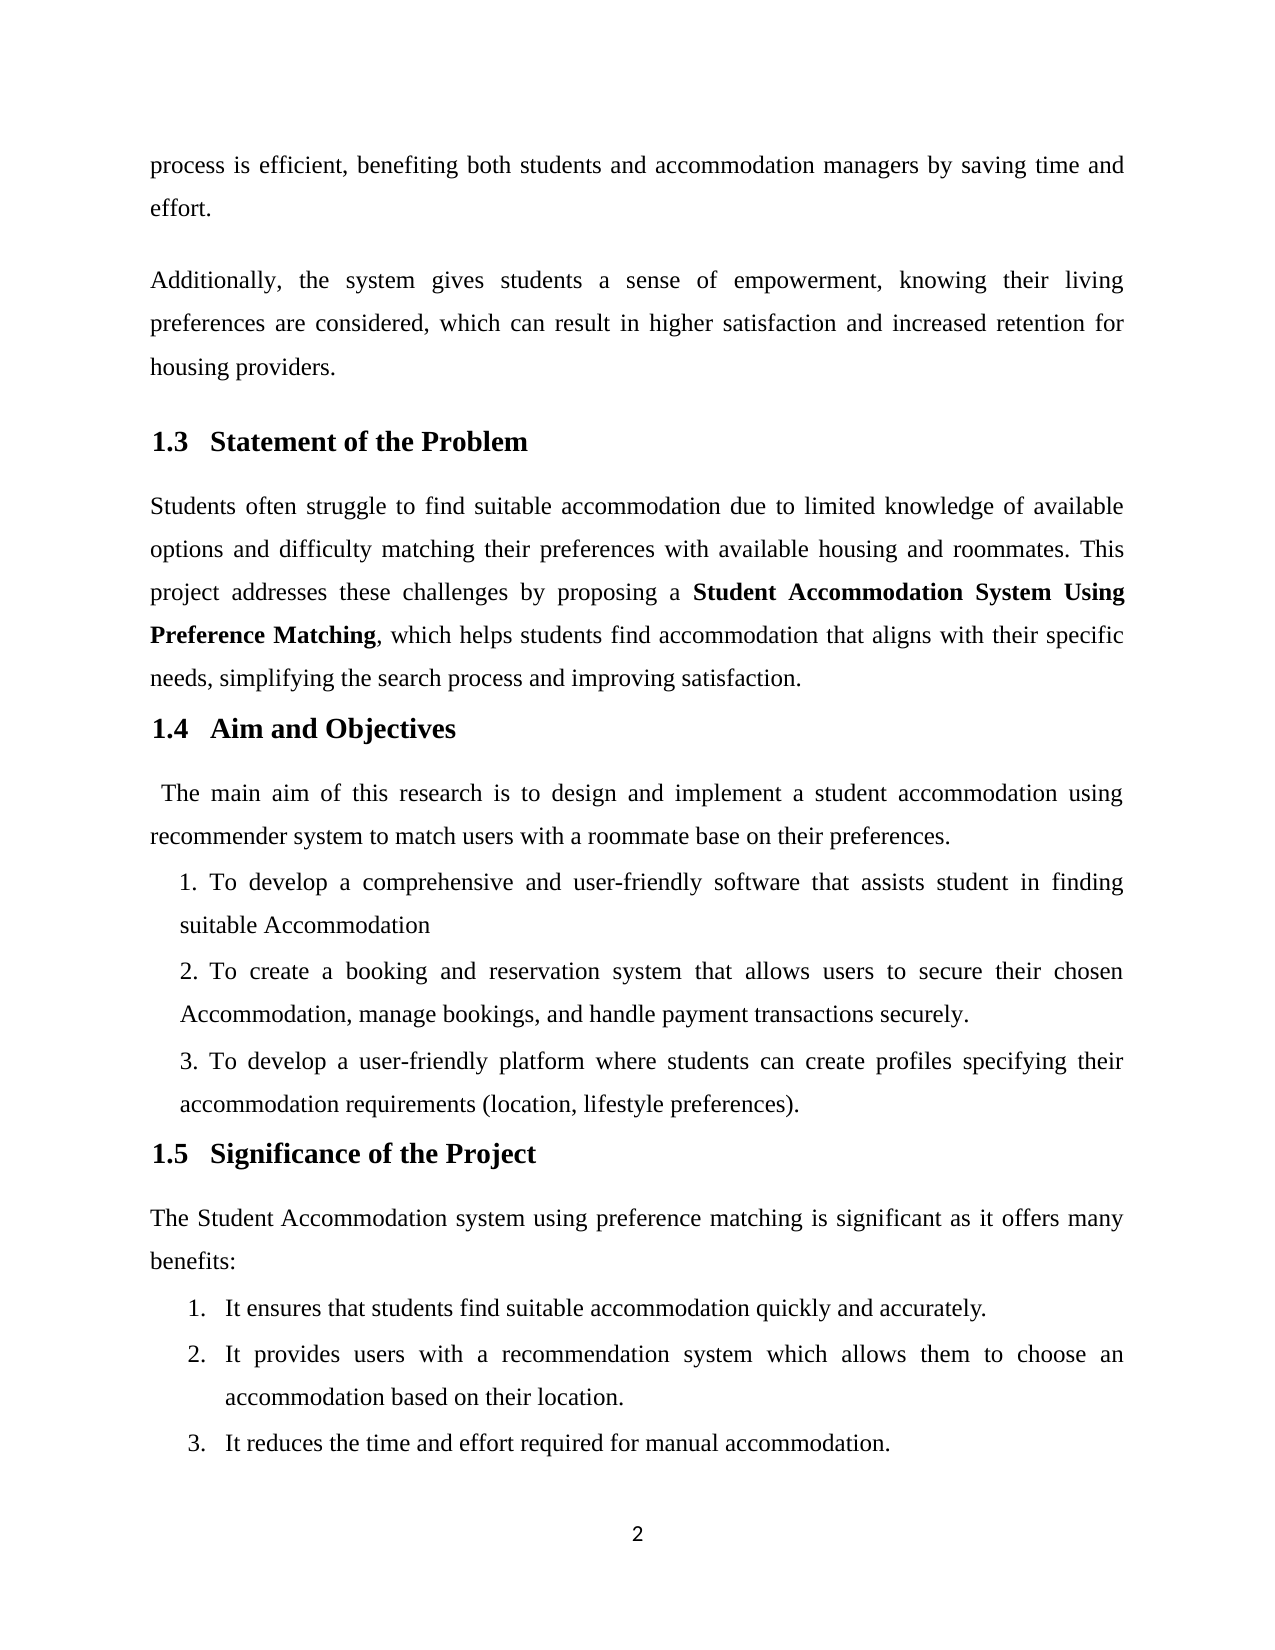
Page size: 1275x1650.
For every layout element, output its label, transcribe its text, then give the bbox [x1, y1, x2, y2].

text Students often struggle to find suitable accommodation due to limited knowledge of available options and difficulty matching their preferences with available housing and roommates. This project addresses these challenges by proposing a Student Accommodation System Using Preference Matching, which helps students find accommodation that aligns with their specific needs, simplifying the search process and improving satisfaction. [150, 491, 1125, 692]
list To create a booking and reservation system that allows users to secure their chosen Accommodation, manage bookings, and handle payment transactions securely. [179, 956, 1124, 1028]
text The Student Accommodation system using preference matching is significant as it offers many benefits: [150, 1203, 1124, 1275]
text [150, 150, 1125, 222]
list To develop a comprehensive and user-friendly software that assists student in finding suitable Accommodation [178, 867, 1124, 939]
subtitle 1.3 Statement of the Problem [152, 424, 1125, 457]
list It reduces the time and effort required for manual accommodation. [187, 1428, 1124, 1457]
list It ensures that students find suitable accommodation quickly and accurately. [187, 1293, 1124, 1321]
list It provides users with a recommendation system which allows them to choose an accommodation based on their location. [187, 1339, 1124, 1411]
text The main aim of this research is to design and implement a student accommodation using recommender system to match users with a roommate base on their preferences. [150, 778, 1125, 849]
subtitle 1.5 Significance of the Project [152, 1136, 1125, 1170]
subtitle 1.4 Aim and Objectives [152, 711, 1125, 744]
text 3. To develop a user-friendly platform where students can create profiles specifying their accommodation requirements (location, lifestyle preferences). [179, 1046, 1124, 1118]
text Additionally, the system gives students a sense of empowerment, knowing their living preferences are considered, which can result in higher satisfaction and increased retention for housing providers. [150, 265, 1125, 380]
